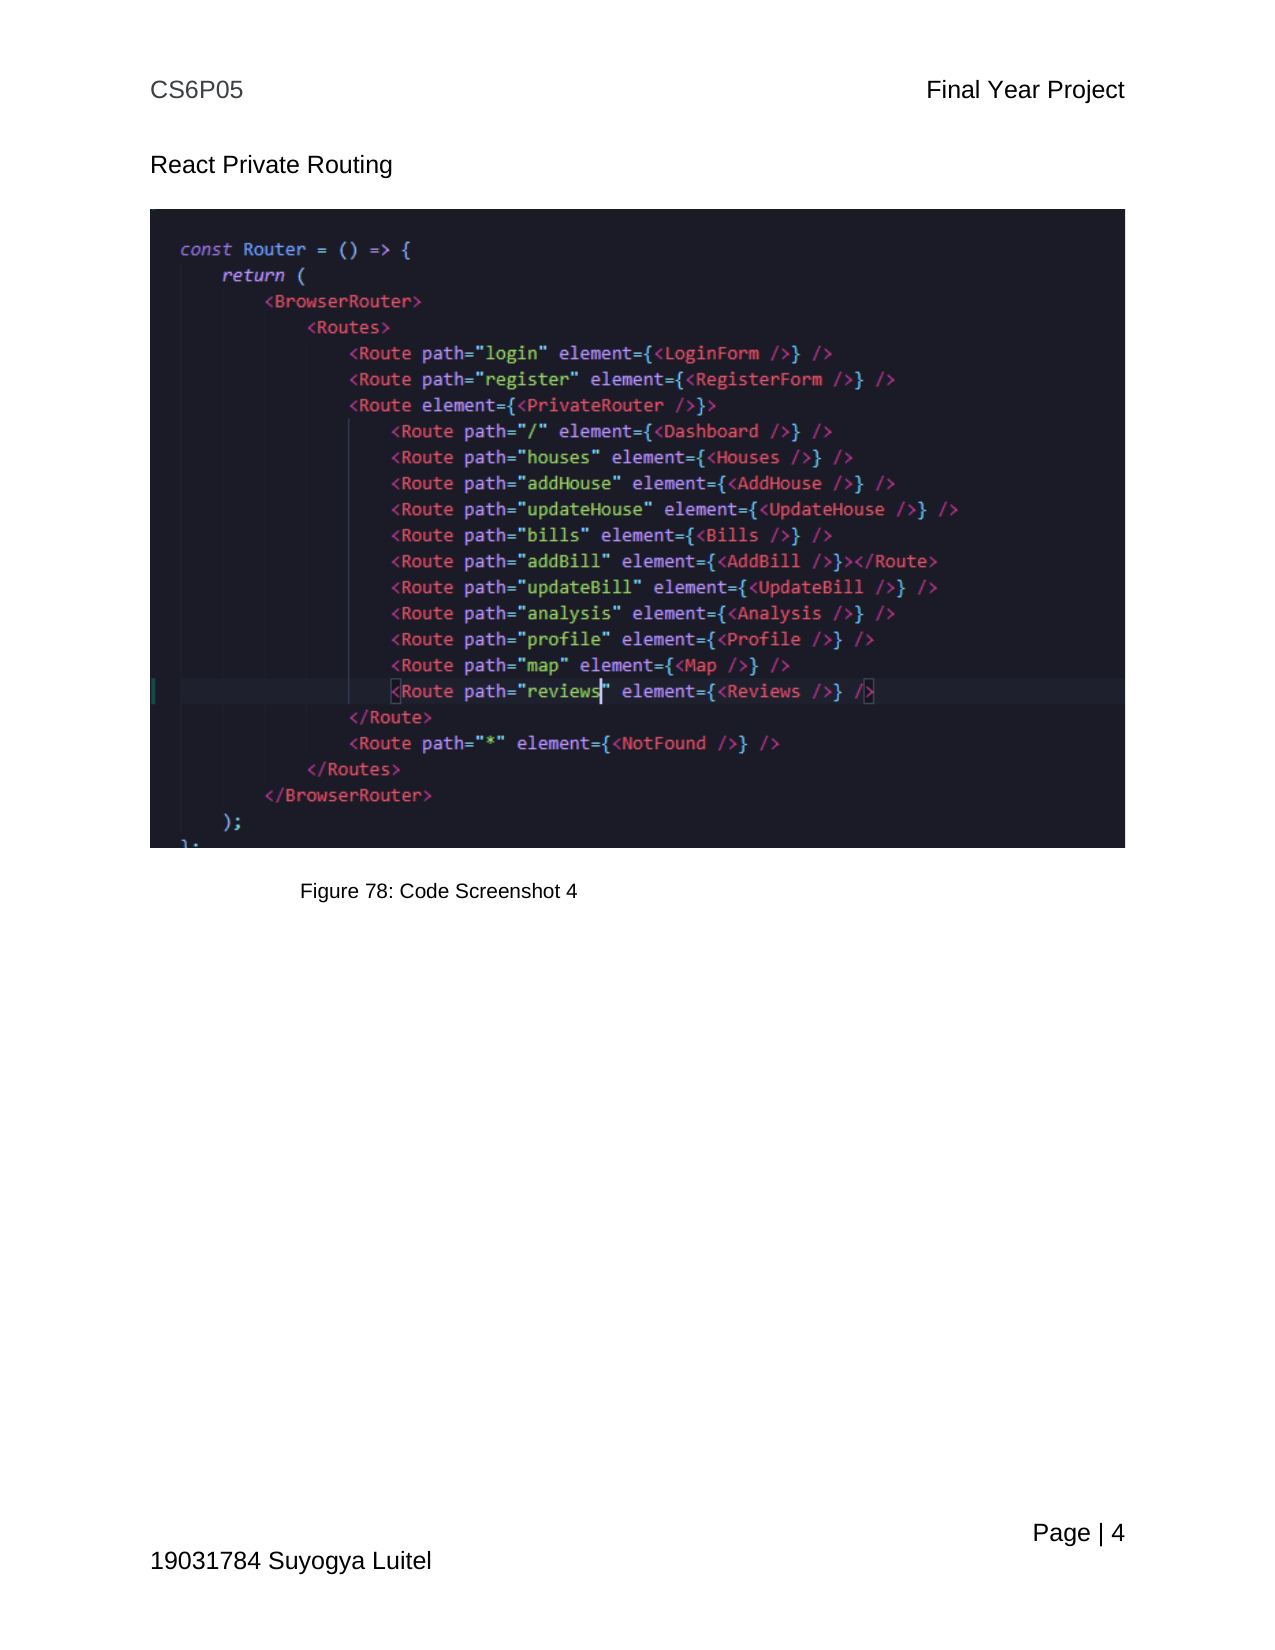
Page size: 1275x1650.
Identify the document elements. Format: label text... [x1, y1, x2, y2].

text React Private Routing [150, 150, 1125, 179]
picture [150, 209, 1125, 848]
text Figure 78: Code Screenshot 4 [225, 878, 1125, 902]
